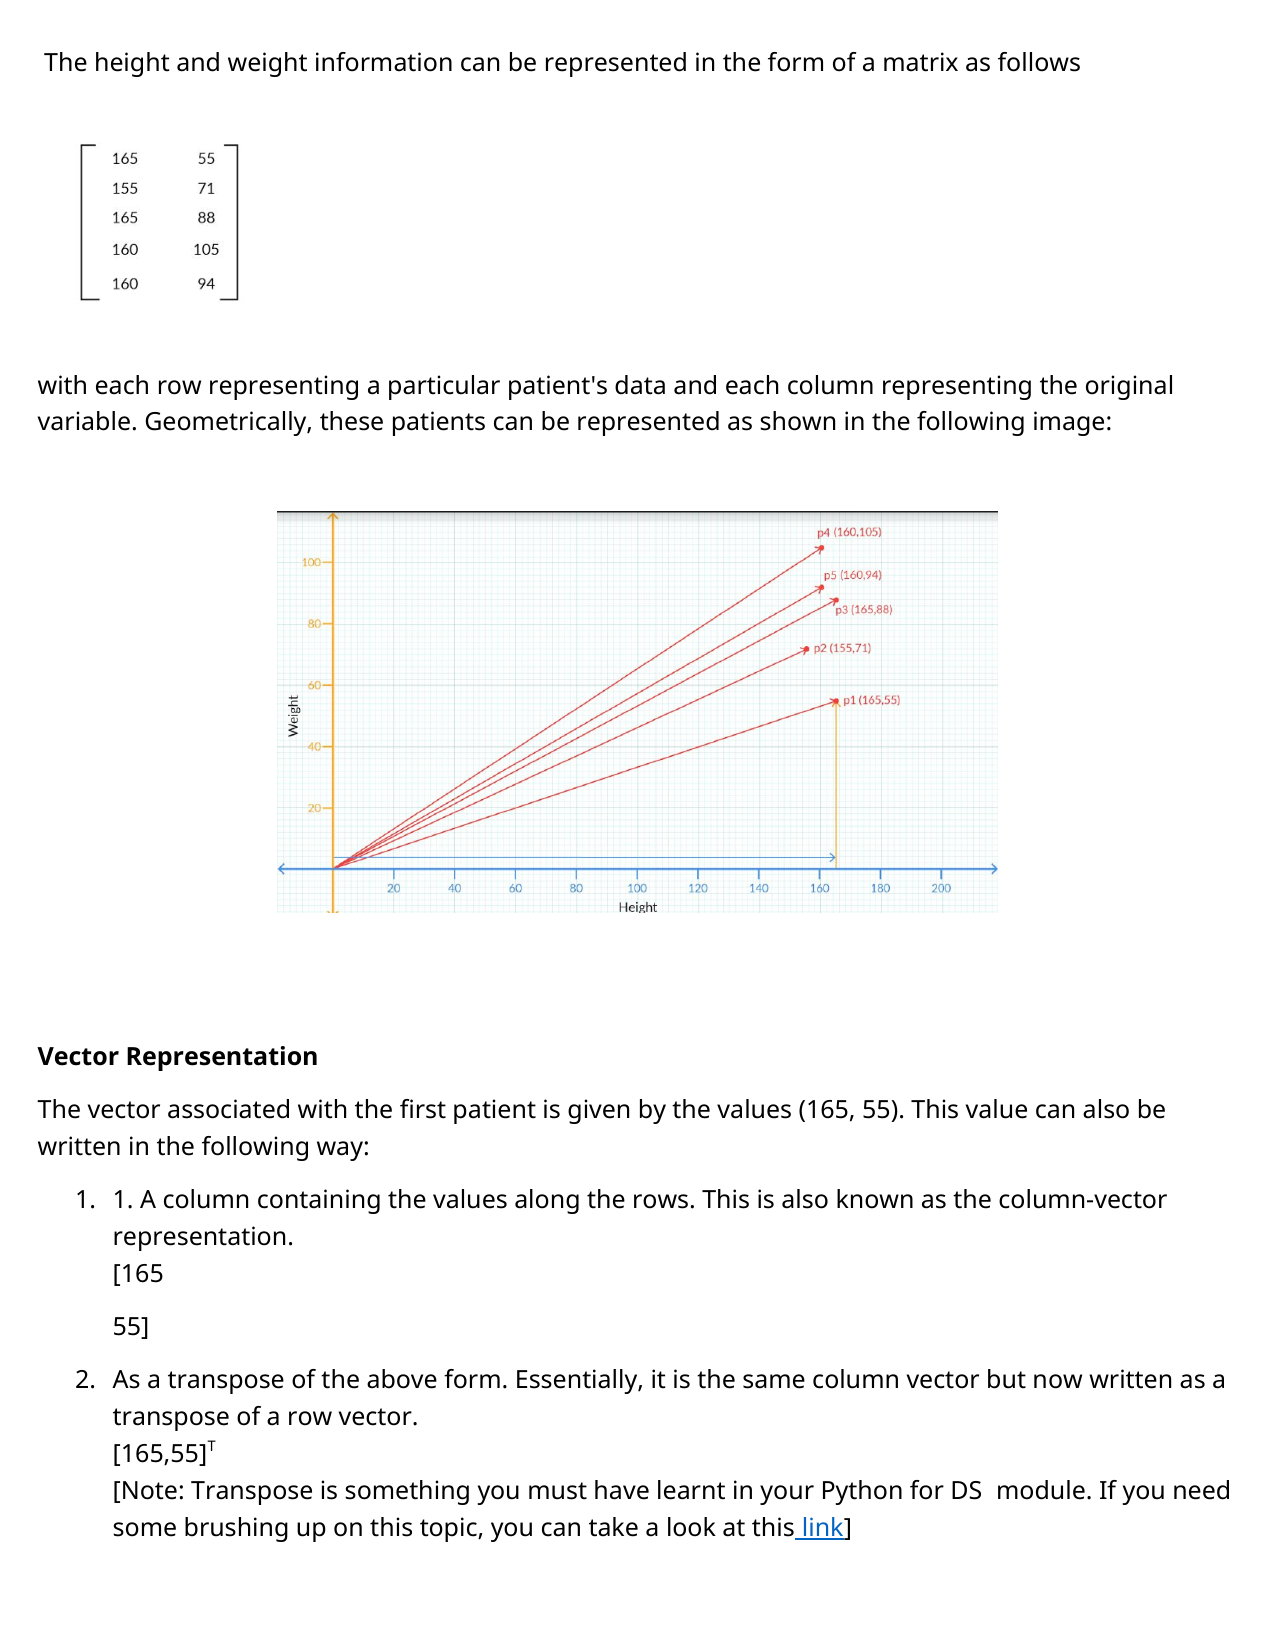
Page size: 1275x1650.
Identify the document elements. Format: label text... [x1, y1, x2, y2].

picture [37, 98, 299, 349]
text The height and weight information can be represented in the form of a matrix as follows [37, 45, 1237, 79]
picture [277, 511, 998, 913]
text Vector Representation [37, 1038, 1237, 1072]
text 55] [112, 1309, 1237, 1343]
text The vector associated with the first patient is given by the values (165, 55). This value can also be written in the following way: [37, 1092, 1237, 1162]
text with each row representing a particular patient's data and each column representing the original variable. Geometrically, these patients can be represented as shown in the following image: [37, 367, 1237, 438]
list 1. A column containing the values along the rows. This is also known as the column-vector representation. [165 [75, 1182, 1237, 1289]
list As a transpose of the above form. Essentially, it is the same column vector but now written as a transpose of a row vector. [165,55]T [Note: Transpose is something you must have learnt in your Python for DS module. If you need some brushing up on this topic, you can take a look at this link] [75, 1362, 1237, 1543]
